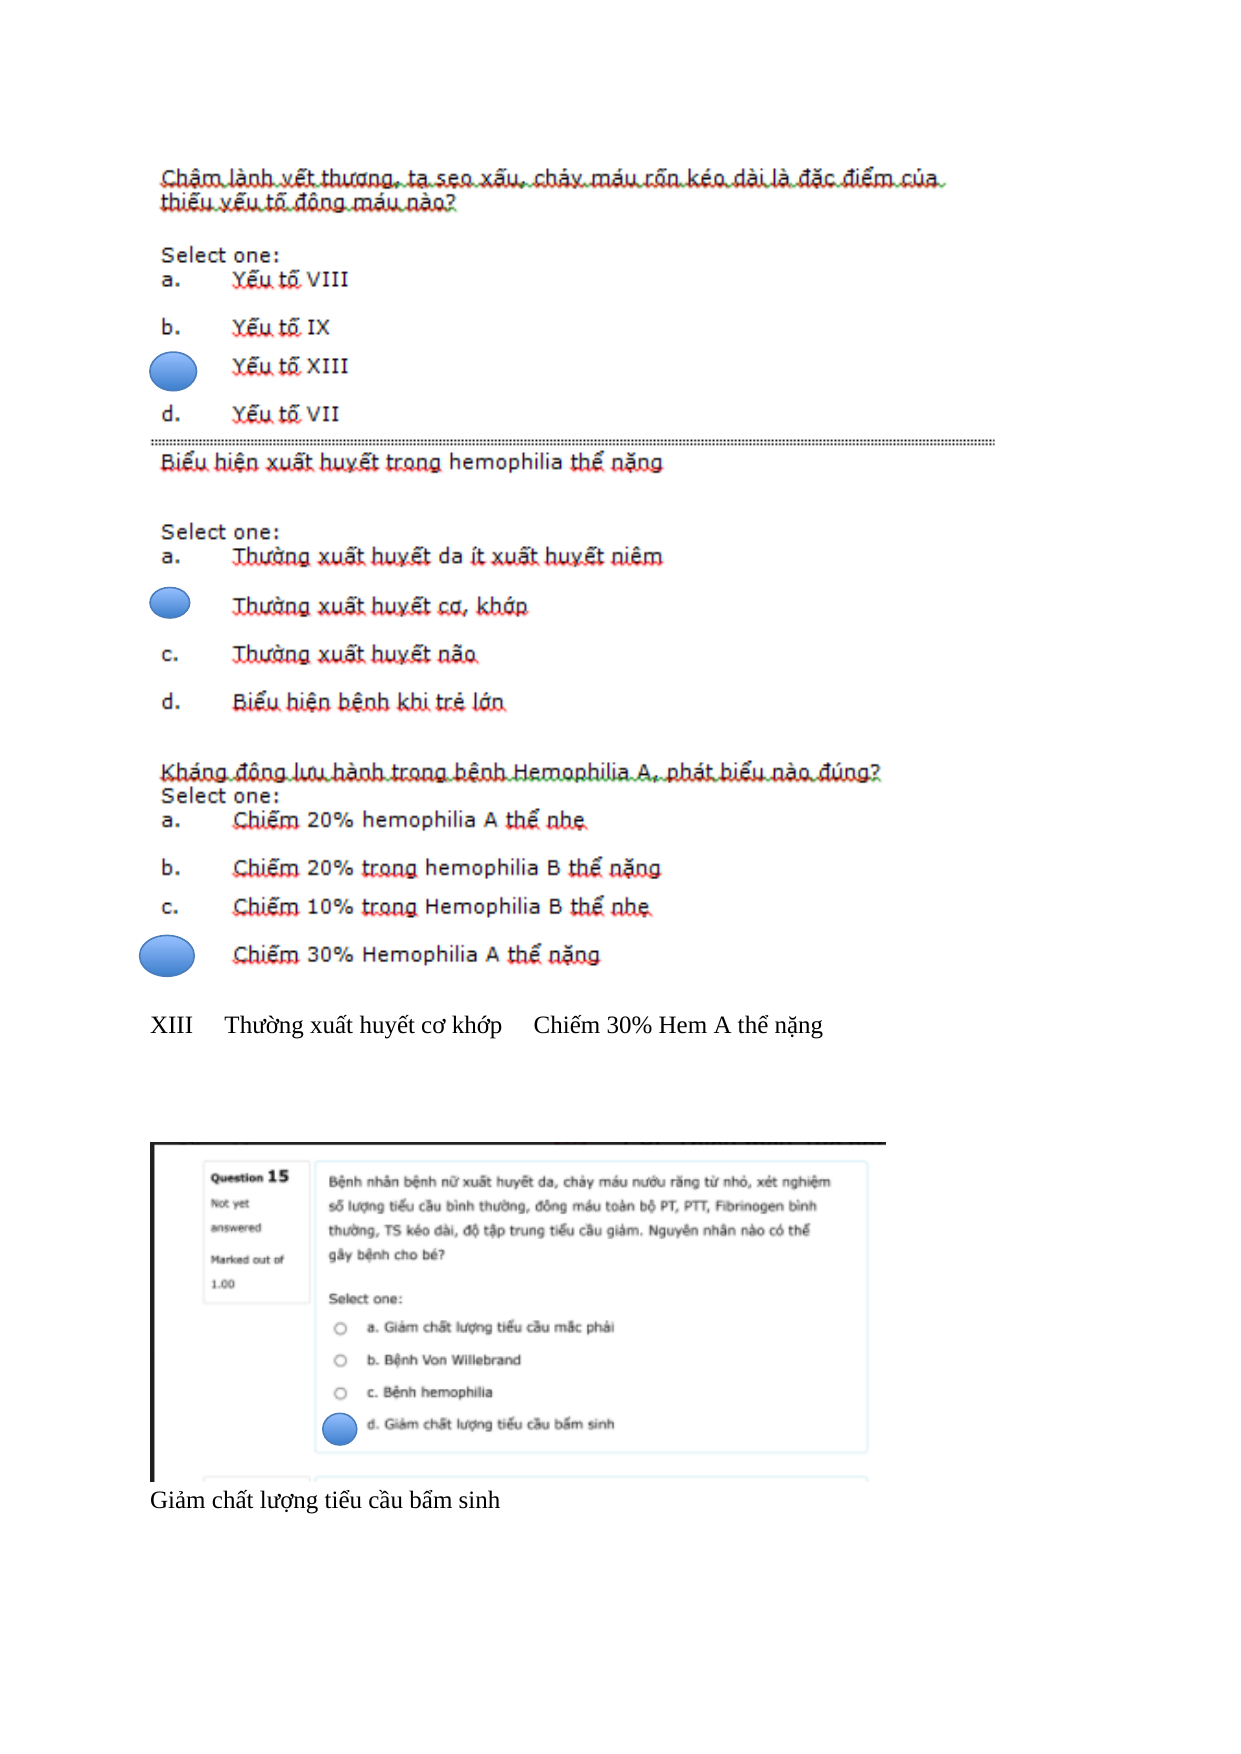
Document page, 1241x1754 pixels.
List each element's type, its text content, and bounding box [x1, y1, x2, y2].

text XIII Thường xuất huyết cơ khớp Chiếm 30% Hem A thể nặng [150, 1011, 1090, 1039]
picture [150, 1142, 886, 1482]
text Giảm chất lượng tiểu cầu bẩm sinh [150, 1486, 1090, 1514]
picture [150, 150, 995, 1007]
